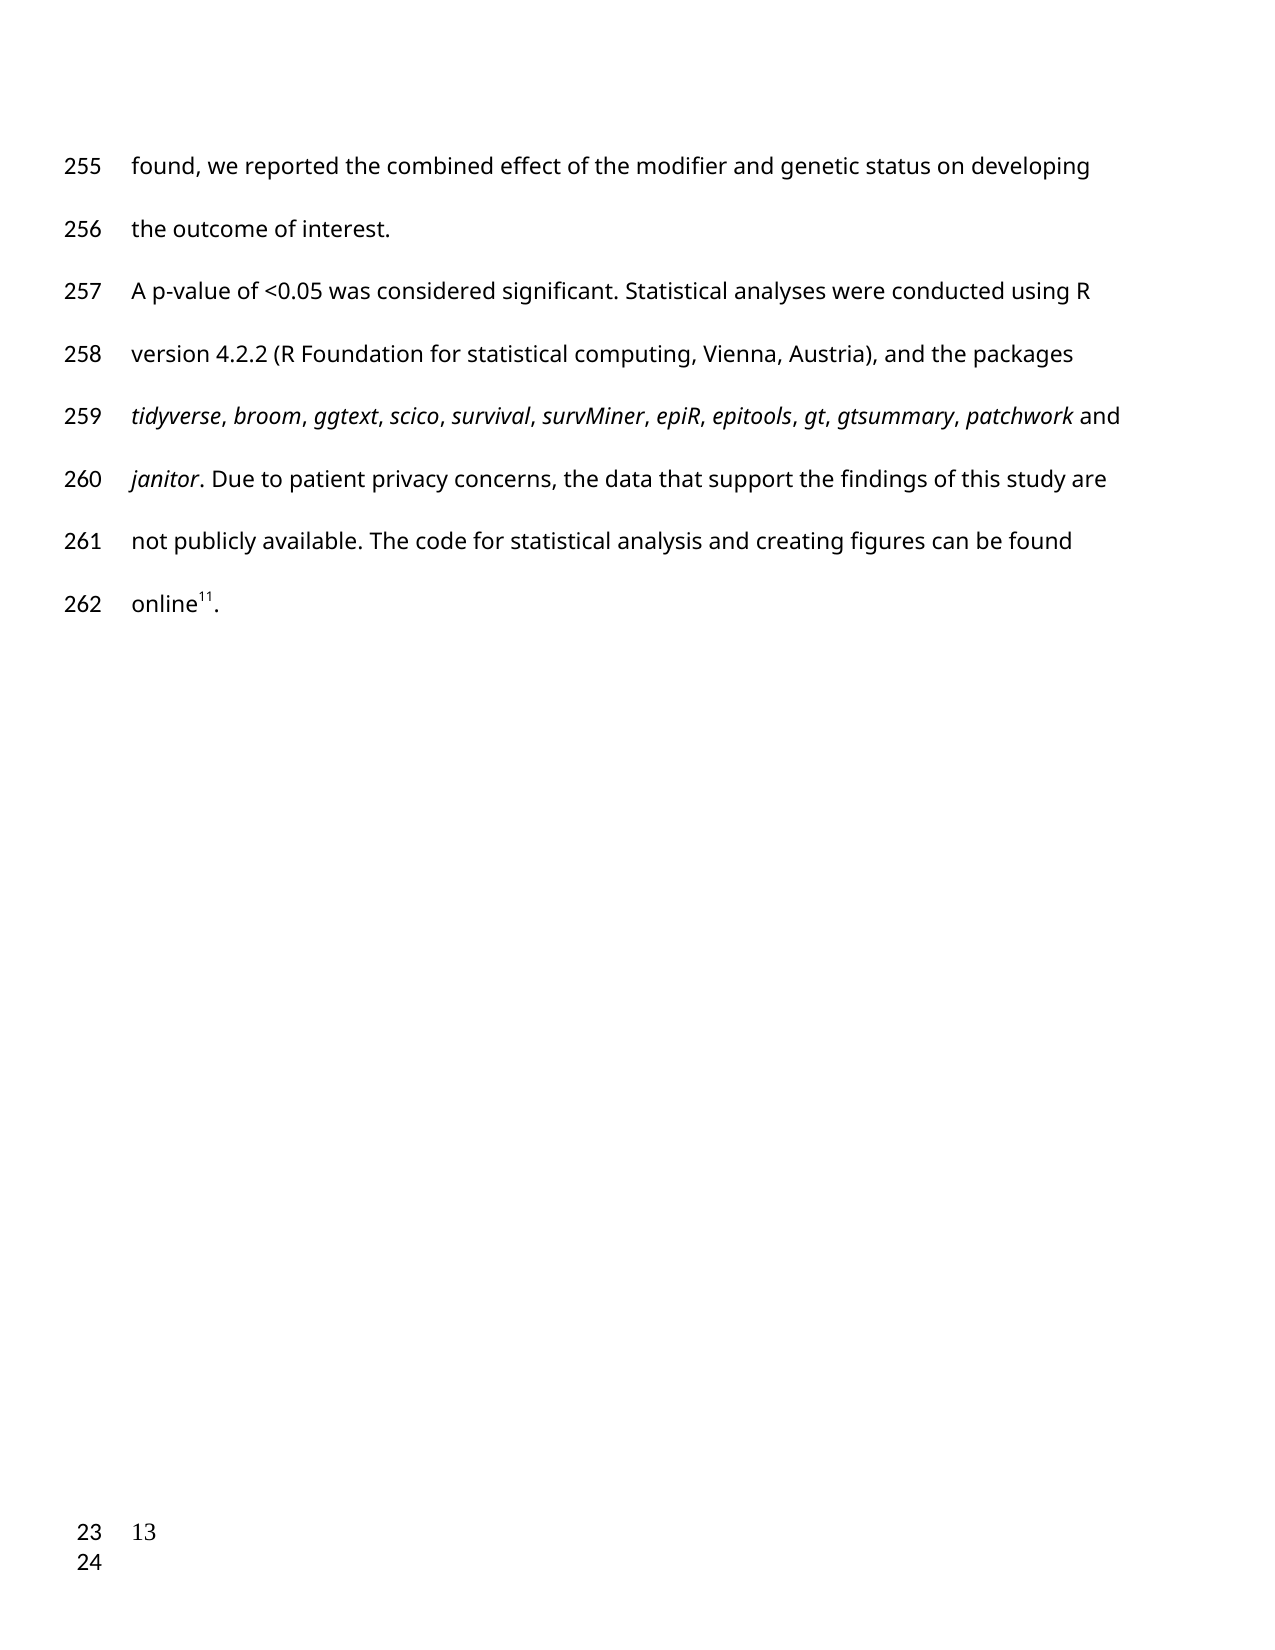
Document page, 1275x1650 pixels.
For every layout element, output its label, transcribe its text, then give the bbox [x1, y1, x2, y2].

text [131, 150, 1125, 244]
text A p-value of <0.05 was considered significant. Statistical analyses were conducted using R version 4.2.2 (R Foundation for statistical computing, Vienna, Austria), and the packages tidyverse, broom, ggtext, scico, survival, survMiner, epiR, epitools, gt, gtsummary, patchwork and janitor. Due to patient privacy concerns, the data that support the findings of this study are not publicly available. The code for statistical analysis and creating figures can be found online11. [131, 275, 1125, 619]
